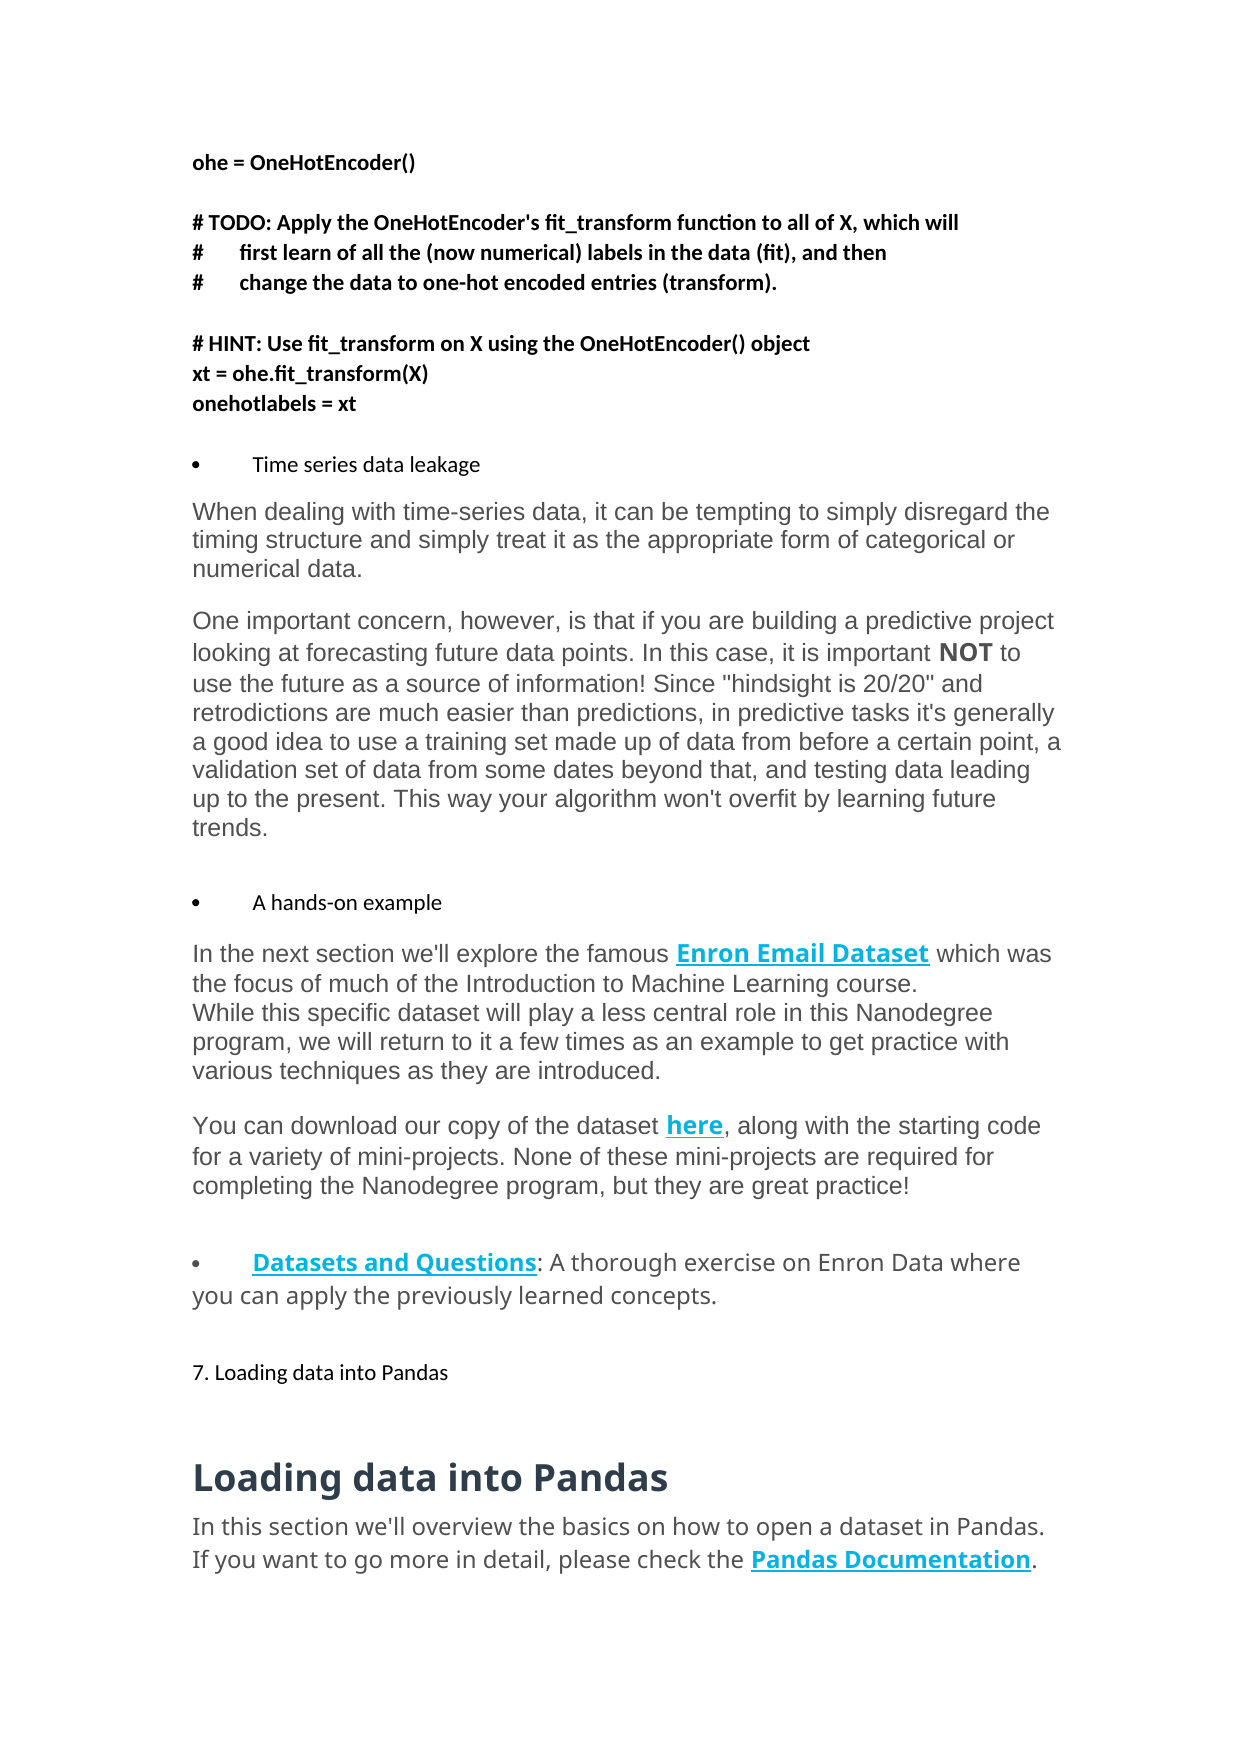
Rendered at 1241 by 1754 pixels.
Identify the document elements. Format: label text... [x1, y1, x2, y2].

list xt = ohe.fit_transform(X) [192, 359, 1063, 387]
list # TODO: Apply the OneHotEncoder's fit_transform function to all of X, which will [192, 208, 1063, 236]
list onehotlabels = xt [192, 389, 1063, 417]
list # HINT: Use fit_transform on X using the OneHotEncoder() object [192, 329, 1063, 357]
text In this section we'll overview the basics on how to open a dataset in Pandas. If you want to go more in detail, please check the Pandas Documentation. [192, 1510, 1063, 1575]
list ohe = OneHotEncoder() [192, 148, 1063, 176]
text When dealing with time-series data, it can be tempting to simply disregard the timing structure and simply treat it as the appropriate form of categorical or numerical data. [192, 497, 1063, 583]
subtitle Loading data into Pandas [192, 1451, 1063, 1502]
text In the next section we'll explore the famous Enron Email Dataset which was the focus of much of the Introduction to Machine Learning course. [192, 935, 1063, 998]
list Loading data into Pandas [192, 1358, 1063, 1386]
text While this specific dataset will play a less central role in this Nanodegree program, we will return to it a few times as an example to get practice with various techniques as they are introduced. [192, 998, 1063, 1084]
text One important concern, however, is that if you are building a predictive project looking at forecasting future data points. In this case, it is important NOT to use the future as a source of information! Since "hindsight is 20/20" and retrodictions are much easier than predictions, in predictive tasks it's generally a good idea to use a training set made up of data from before a certain point, a validation set of data from some dates beyond that, and testing data leading up to the present. This way your algorithm won't overfit by learning future trends. [192, 606, 1063, 842]
list A hands-on example [192, 888, 1063, 916]
list # change the data to one-hot encoded entries (transform). [192, 268, 1063, 296]
list Time series data leakage [192, 450, 1063, 478]
list # first learn of all the (now numerical) labels in the data (fit), and then [192, 238, 1063, 266]
text You can download our copy of the dataset here, along with the starting code for a variety of mini-projects. None of these mini-projects are required for completing the Nanodegree program, but they are great practice! [192, 1108, 1063, 1199]
list Datasets and Questions: A thorough exercise on Enron Data where you can apply the previously learned concepts. [192, 1246, 1063, 1311]
